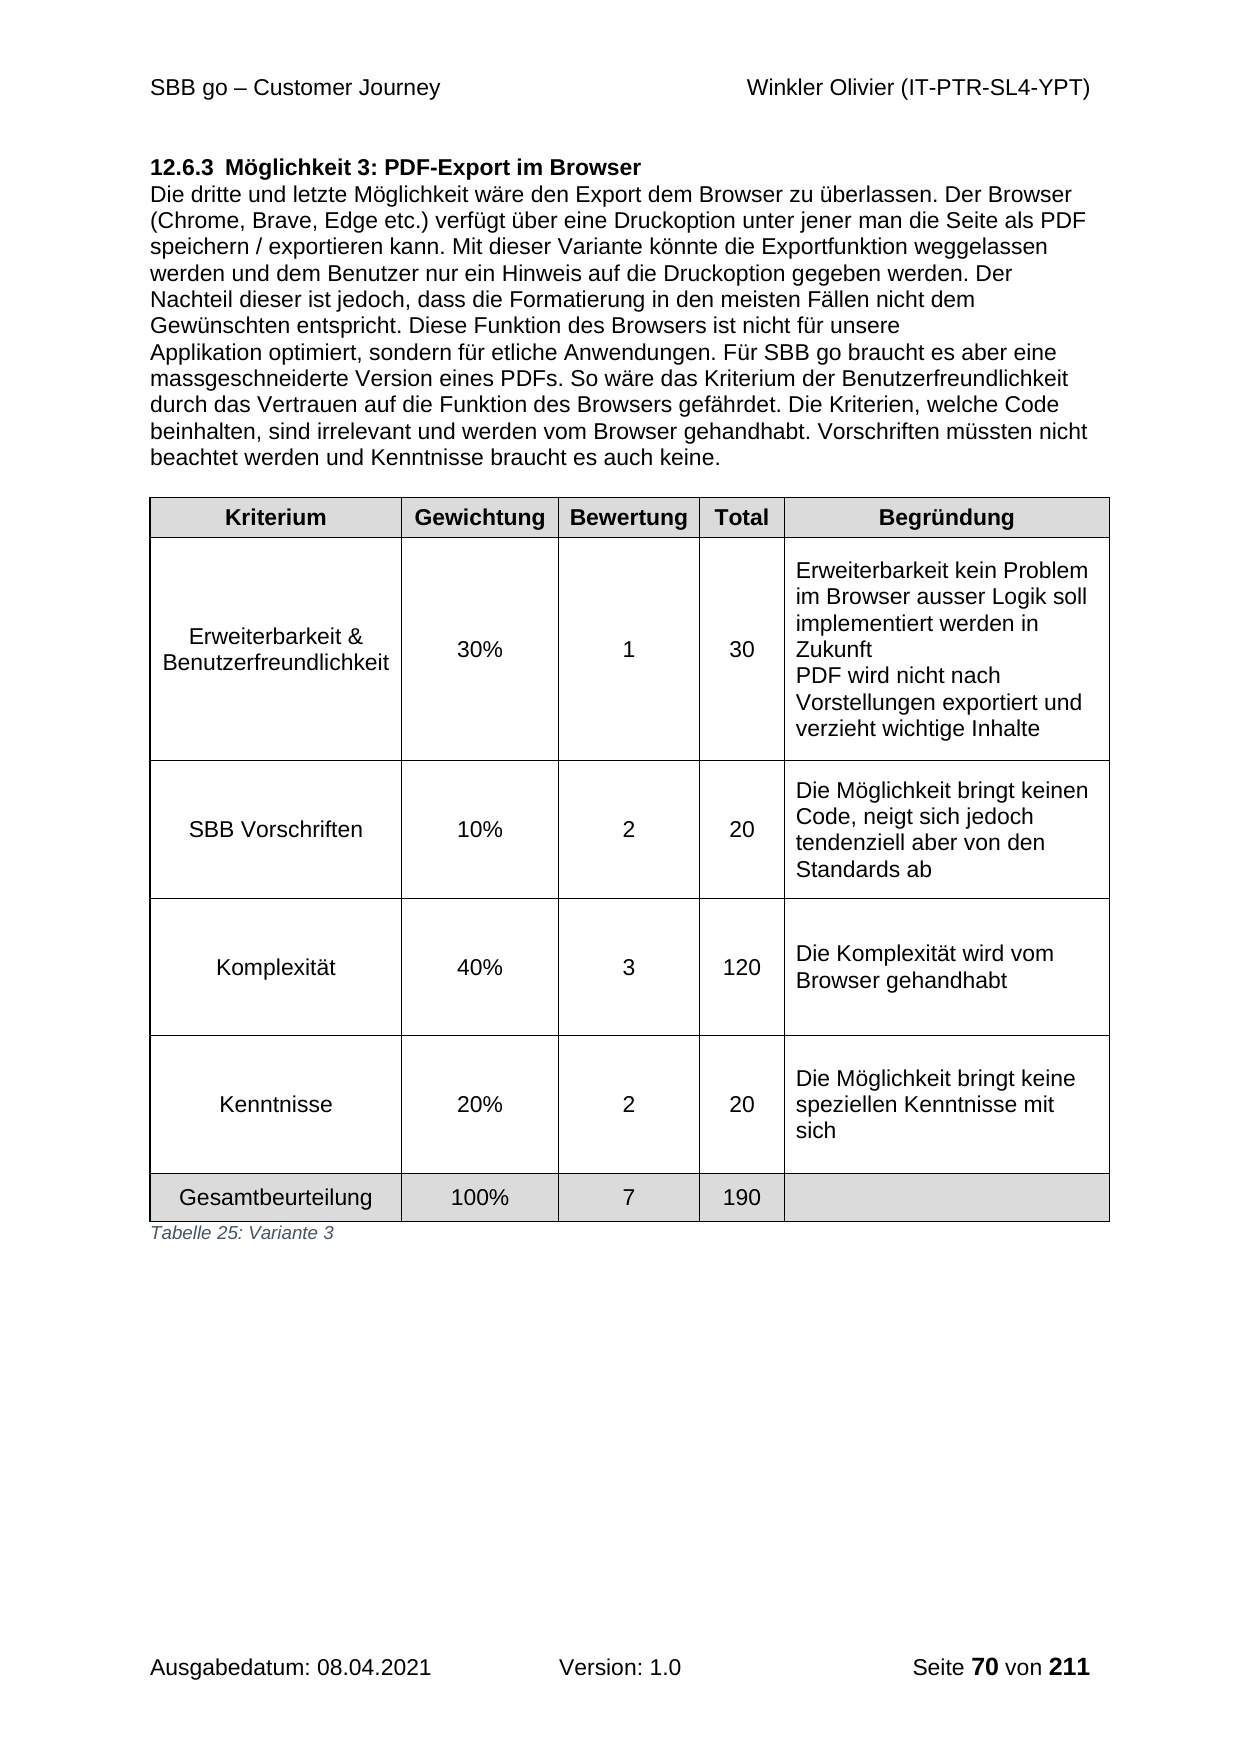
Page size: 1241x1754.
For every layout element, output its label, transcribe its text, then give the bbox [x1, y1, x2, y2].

table_cell Erweiterbarkeit & Benutzerfreundlichkeit [151, 538, 401, 760]
table_cell 100% [402, 1174, 558, 1221]
table_cell 30 [700, 538, 784, 760]
table_cell [785, 1174, 1109, 1221]
table_cell 190 [700, 1174, 784, 1221]
table_cell 20 [700, 761, 784, 897]
table_cell 20 [700, 1036, 784, 1172]
table_cell 7 [559, 1174, 699, 1221]
table_cell 2 [559, 761, 699, 897]
table_cell Die Komplexität wird vom Browser gehandhabt [785, 899, 1109, 1035]
table_cell Die Möglichkeit bringt keine speziellen Kenntnisse mit sich [785, 1036, 1109, 1172]
table_cell 1 [559, 538, 699, 760]
table_header Kriterium [151, 498, 401, 537]
table_header Gewichtung [402, 498, 558, 537]
table_header Bewertung [559, 498, 699, 537]
table_cell 30% [402, 538, 558, 760]
table_cell Die Möglichkeit bringt keinen Code, neigt sich jedoch tendenziell aber von den Standards ab [785, 761, 1109, 897]
table_cell 3 [559, 899, 699, 1035]
table_cell SBB Vorschriften [151, 761, 401, 897]
table_cell 40% [402, 899, 558, 1035]
text Tabelle 25: Variante 3 [150, 1222, 1090, 1244]
table_cell 20% [402, 1036, 558, 1172]
subtitle Möglichkeit 3: PDF-Export im Browser [150, 154, 1090, 181]
table_cell Kenntnisse [151, 1036, 401, 1172]
table_header Total [700, 498, 784, 537]
table_cell 2 [559, 1036, 699, 1172]
table_header Begründung [785, 498, 1109, 537]
table_cell Gesamtbeurteilung [151, 1174, 401, 1221]
text Die dritte und letzte Möglichkeit wäre den Export dem Browser zu überlassen. Der Browser (Chrome, Brave, Edge etc.) verfügt über eine Druckoption unter jener man die Seite als PDF speichern / exportieren kann. Mit dieser Variante könnte die Exportfunktion weggelassen werden und dem Benutzer nur ein Hinweis auf die Druckoption gegeben werden. Der Nachteil dieser ist jedoch, dass die Formatierung in den meisten Fällen nicht dem Gewünschten entspricht. Diese Funktion des Browsers ist nicht für unsere [150, 181, 1090, 339]
table_cell 120 [700, 899, 784, 1035]
table_cell Erweiterbarkeit kein Problem im Browser ausser Logik soll implementiert werden in Zukunft PDF wird nicht nach Vorstellungen exportiert und verzieht wichtige Inhalte [785, 538, 1109, 760]
table_cell 10% [402, 761, 558, 897]
text Applikation optimiert, sondern für etliche Anwendungen. Für SBB go braucht es aber eine massgeschneiderte Version eines PDFs. So wäre das Kriterium der Benutzerfreundlichkeit durch das Vertrauen auf die Funktion des Browsers gefährdet. Die Kriterien, welche Code beinhalten, sind irrelevant und werden vom Browser gehandhabt. Vorschriften müssten nicht beachtet werden und Kenntnisse braucht es auch keine. [150, 339, 1090, 470]
table_cell Komplexität [151, 899, 401, 1035]
